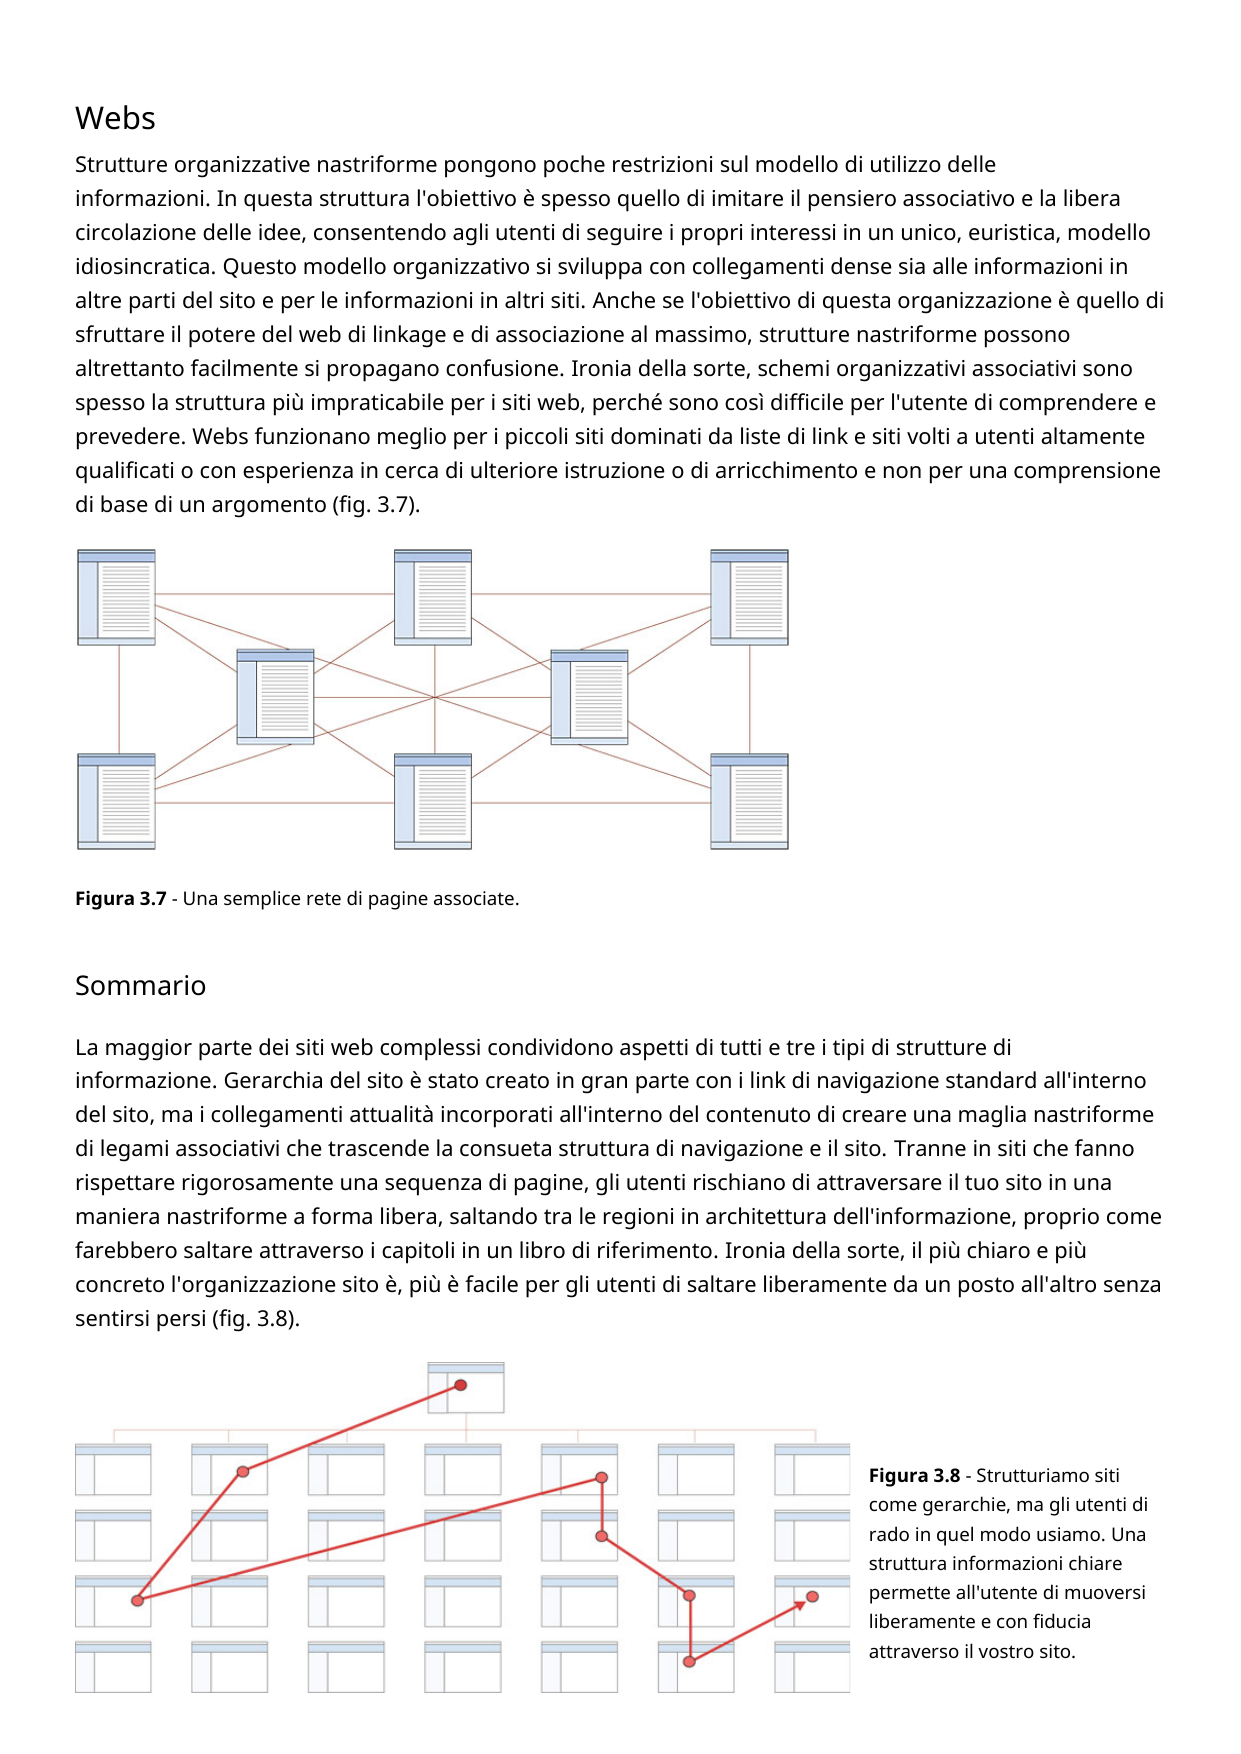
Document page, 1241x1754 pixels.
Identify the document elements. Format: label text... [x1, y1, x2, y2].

subtitle Sommario [75, 966, 1165, 1003]
text Figura 3.7 - Una semplice rete di pagine associate. [75, 876, 1165, 911]
subtitle Webs [75, 96, 1165, 138]
text La maggior parte dei siti web complessi condividono aspetti di tutti e tre i tipi di strutture di informazione. Gerarchia del sito è stato creato in gran parte con i link di navigazione standard all'interno del sito, ma i collegamenti attualità incorporati all'interno del contenuto di creare una maglia nastriforme di legami associativi che trascende la consueta struttura di navigazione e il sito. Tranne in siti che fanno rispettare rigorosamente una sequenza di pagine, gli utenti rischiano di attraversare il tuo sito in una maniera nastriforme a forma libera, saltando tra le regioni in architettura dell'informazione, proprio come farebbero saltare attraverso i capitoli in un libro di riferimento. Ironia della sorte, il più chiaro e più concreto l'organizzazione sito è, più è facile per gli utenti di saltare liberamente da un posto all'altro senza sentirsi persi (fig. 3.8). [75, 1027, 1165, 1333]
text Strutture organizzative nastriforme pongono poche restrizioni sul modello di utilizzo delle informazioni. In questa struttura l'obiettivo è spesso quello di imitare il pensiero associativo e la libera circolazione delle idee, consentendo agli utenti di seguire i propri interessi in un unico, euristica, modello idiosincratica. Questo modello organizzativo si sviluppa con collegamenti dense sia alle informazioni in altre parti del sito e per le informazioni in altri siti. Anche se l'obiettivo di questa organizzazione è quello di sfruttare il potere del web di linkage e di associazione al massimo, strutture nastriforme possono altrettanto facilmente si propagano confusione. Ironia della sorte, schemi organizzativi associativi sono spesso la struttura più impraticabile per i siti web, perché sono così difficile per l'utente di comprendere e prevedere. Webs funzionano meglio per i piccoli siti dominati da liste di link e siti volti a utenti altamente qualificati o con esperienza in cerca di ulteriore istruzione o di arricchimento e non per una comprensione di base di un argomento (fig. 3.7). [75, 145, 1165, 518]
text Figura 3.8 - Strutturiamo siti come gerarchie, ma gli utenti di rado in quel modo usiamo. Una struttura informazioni chiare permette all'utente di muoversi liberamente e con fiducia attraverso il vostro sito. [851, 1462, 1165, 1663]
picture [75, 547, 791, 852]
picture [75, 1362, 851, 1693]
